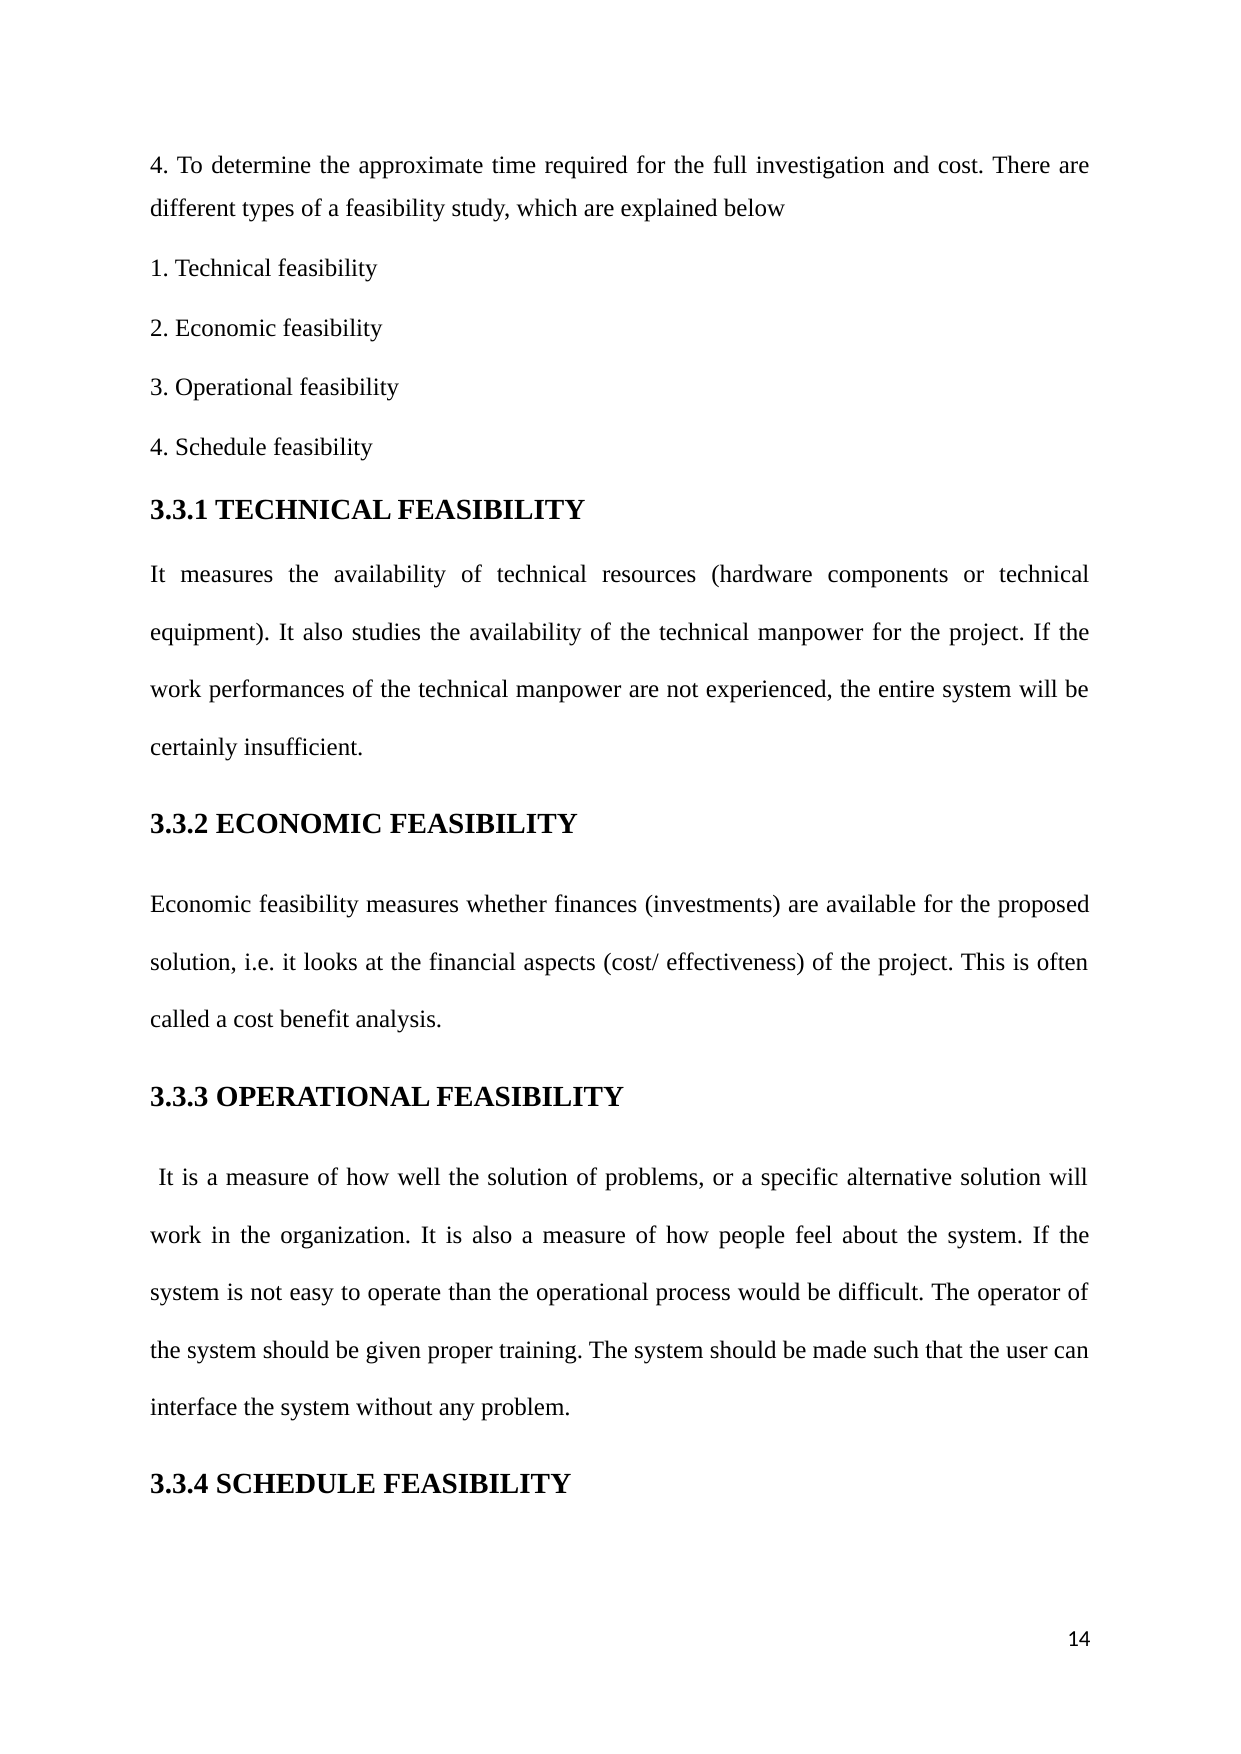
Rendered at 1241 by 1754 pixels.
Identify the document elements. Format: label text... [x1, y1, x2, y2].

text 2. Economic feasibility [150, 313, 1090, 341]
text 3.3.3 OPERATIONAL FEASIBILITY [150, 1079, 1090, 1112]
text 4. Schedule feasibility [150, 432, 1090, 461]
text 3.3.2 ECONOMIC FEASIBILITY [150, 806, 1090, 839]
text It measures the availability of technical resources (hardware components or technical equipment). It also studies the availability of the technical manpower for the project. If the work performances of the technical manpower are not experienced, the entire system will be certainly insufficient. [150, 559, 1090, 760]
subtitle 3.3.1 TECHNICAL FEASIBILITY [150, 492, 1090, 526]
text It is a measure of how well the solution of problems, or a specific alternative solution will work in the organization. It is also a measure of how people feel about the system. If the system is not easy to operate than the operational process would be difficult. The operator of the system should be given proper training. The system should be made such that the user can interface the system without any problem. [150, 1162, 1090, 1421]
text 1. Technical feasibility [150, 253, 1090, 282]
text 3.3.4 SCHEDULE FEASIBILITY [150, 1467, 1090, 1500]
text 3. Operational feasibility [150, 372, 1090, 401]
text 4. To determine the approximate time required for the full investigation and cost. There are different types of a feasibility study, which are explained below [150, 150, 1090, 222]
text Economic feasibility measures whether finances (investments) are available for the proposed solution, i.e. it looks at the financial aspects (cost/ effectiveness) of the project. This is often called a cost benefit analysis. [150, 889, 1090, 1033]
